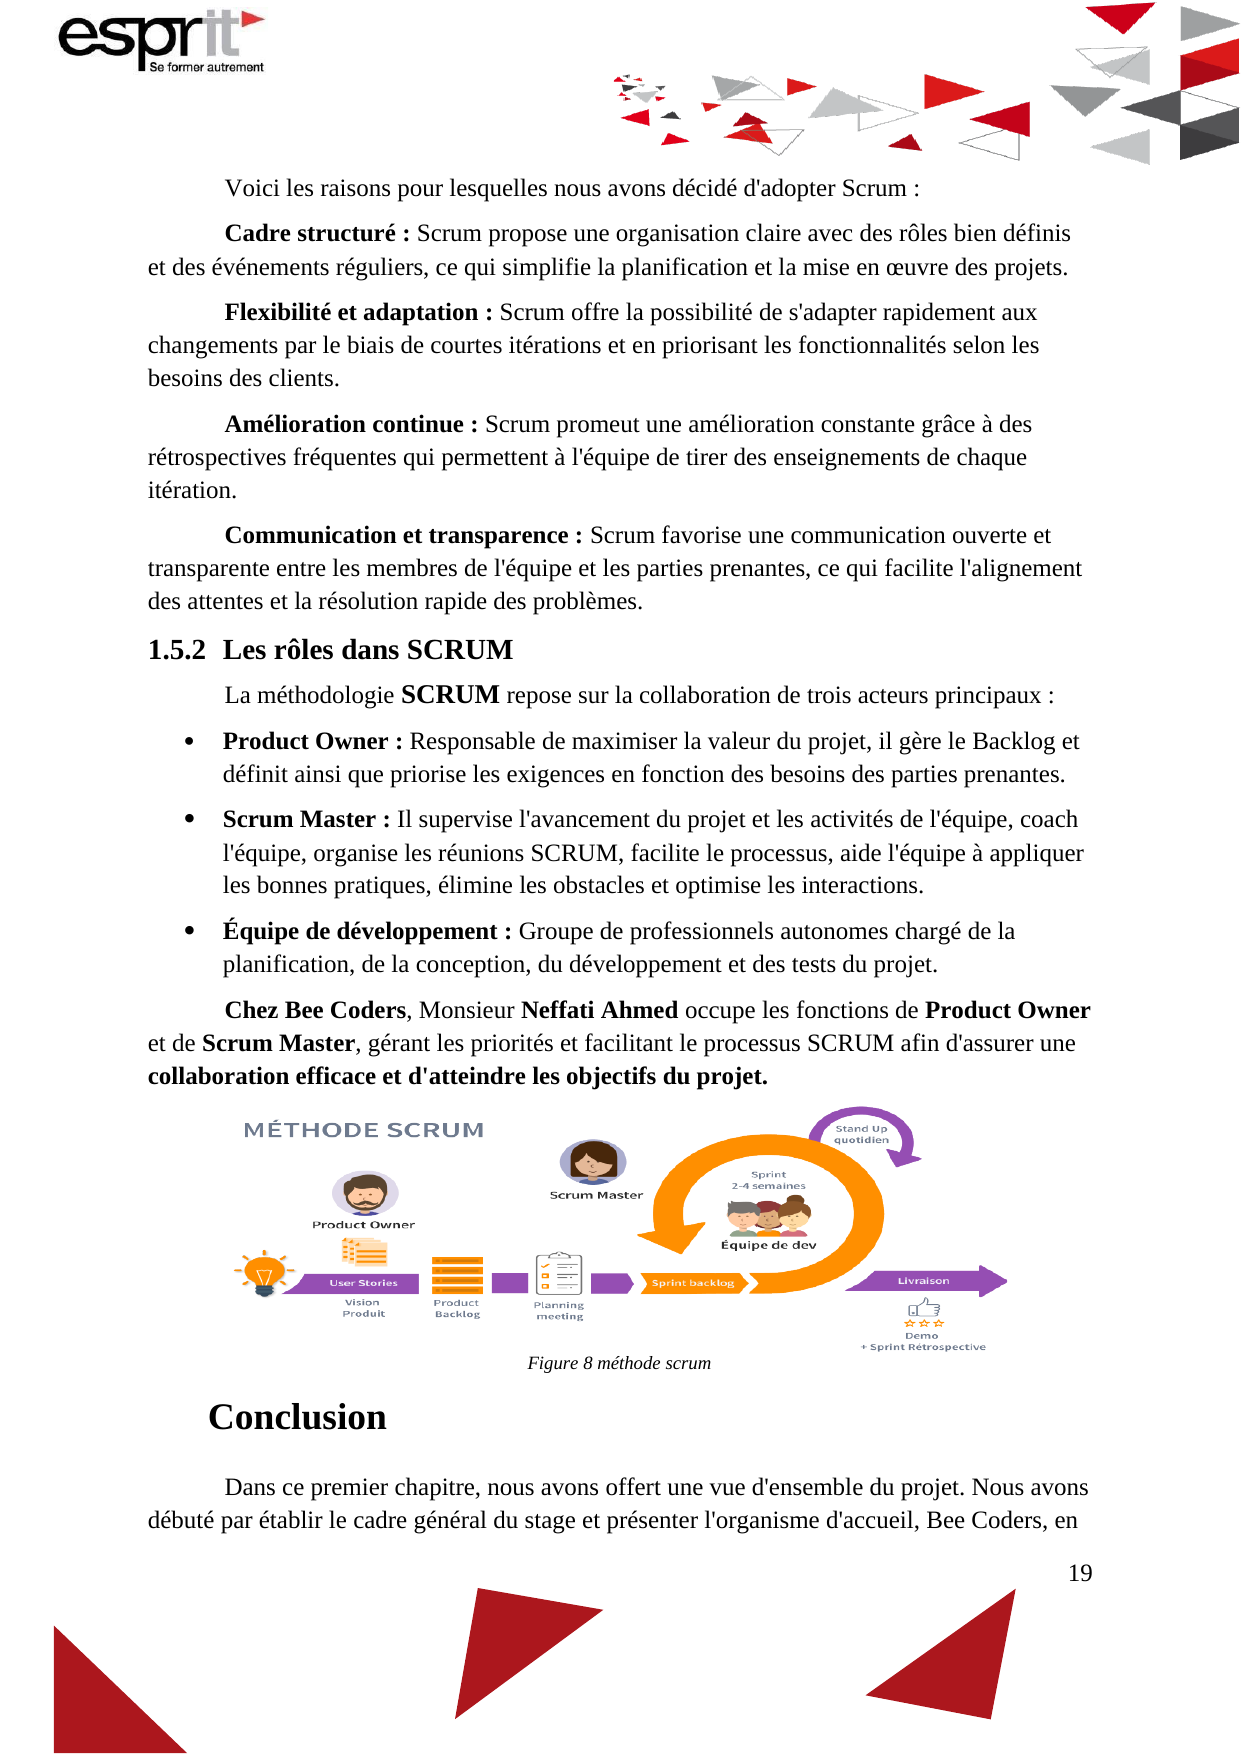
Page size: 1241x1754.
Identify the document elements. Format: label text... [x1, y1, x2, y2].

text Amélioration continue : Scrum promeut une amélioration constante grâce à des rétrospectives fréquentes qui permettent à l'équipe de tirer des enseignements de chaque itération. [148, 409, 1093, 503]
text Flexibilité et adaptation : Scrum offre la possibilité de s'adapter rapidement aux changements par le biais de courtes itérations et en priorisant les fonctionnalités selon les besoins des clients. [148, 297, 1093, 392]
text Chez Bee Coders, Monsieur Neffati Ahmed occupe les fonctions de Product Owner et de Scrum Master, gérant les priorités et facilitant le processus SCRUM afin d'assurer une collaboration efficace et d'atteindre les objectifs du projet. [148, 995, 1093, 1089]
text Voici les raisons pour lesquelles nous avons décidé d'adopter Scrum : [148, 173, 1093, 202]
text Communication et transparence : Scrum favorise une communication ouverte et transparente entre les membres de l'équipe et les parties prenantes, ce qui facilite l'alignement des attentes et la résolution rapide des problèmes. [148, 520, 1093, 615]
list Équipe de développement : Groupe de professionnels autonomes chargé de la planification, de la conception, du développement et des tests du projet. [185, 916, 1093, 978]
picture [54, 7, 269, 75]
subtitle Les rôles dans SCRUM [148, 632, 1093, 665]
picture [233, 1106, 1008, 1352]
subtitle Conclusion [208, 1394, 1093, 1438]
picture [613, 0, 1241, 167]
list Product Owner : Responsable de maximiser la valeur du projet, il gère le Backlog et définit ainsi que priorise les exigences en fonction des besoins des parties prenantes. [185, 726, 1093, 788]
list Scrum Master : Il supervise l'avancement du projet et les activités de l'équipe, coach l'équipe, organise les réunions SCRUM, facilite le processus, aide l'équipe à appliquer les bonnes pratiques, élimine les obstacles et optimise les interactions. [185, 804, 1093, 899]
text Figure 8 méthode scrum [148, 1352, 1093, 1374]
text La méthodologie SCRUM repose sur la collaboration de trois acteurs principaux : [148, 678, 1093, 709]
text Cadre structuré : Scrum propose une organisation claire avec des rôles bien définis et des événements réguliers, ce qui simplifie la planification et la mise en œuvre des projets. [148, 218, 1093, 280]
